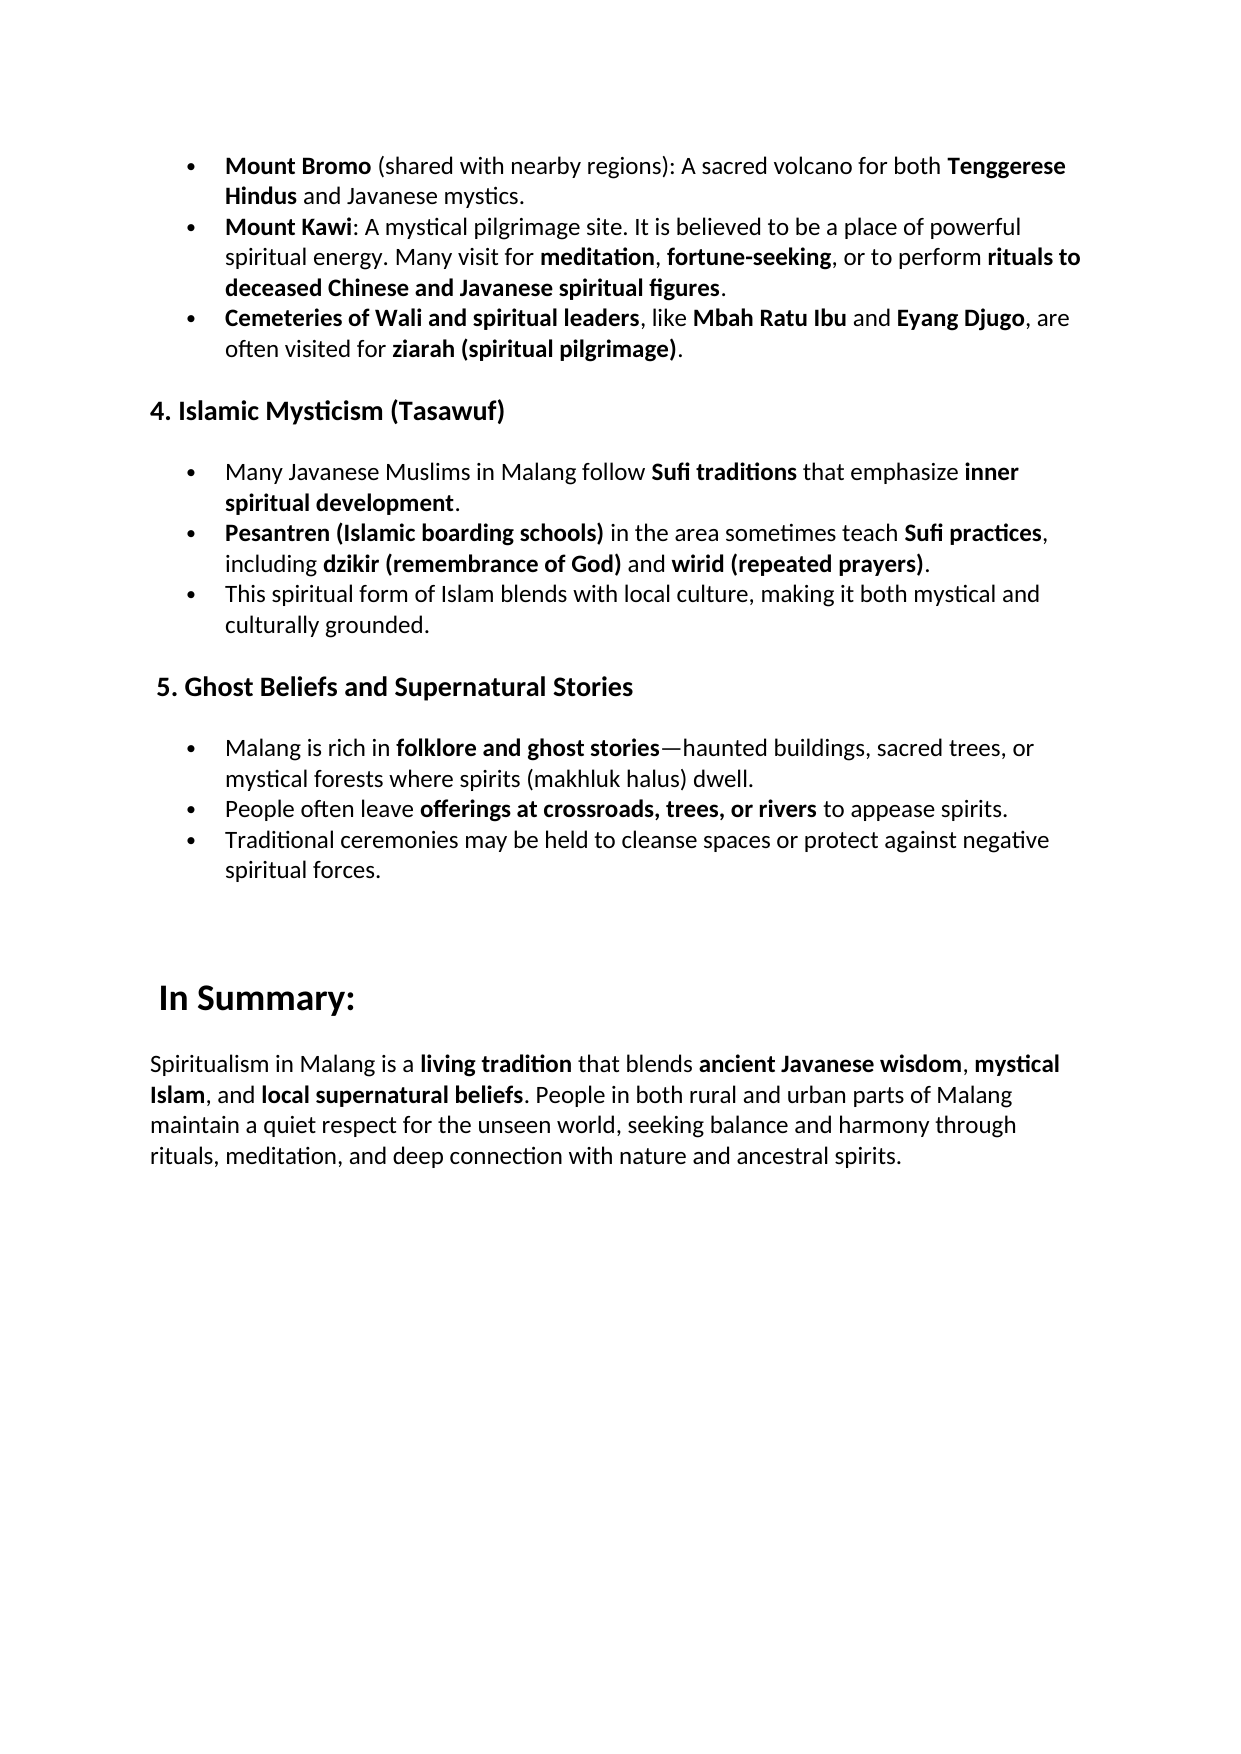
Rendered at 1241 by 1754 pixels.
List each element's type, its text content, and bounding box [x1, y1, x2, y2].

text 5. Ghost Beliefs and Supernatural Stories [150, 669, 1090, 703]
list Pesantren (Islamic boarding schools) in the area sometimes teach Sufi practices, including dzikir (remembrance of God) and wirid (repeated prayers). [187, 517, 1090, 578]
text In Summary: [150, 974, 1090, 1019]
list Many Javanese Muslims in Malang follow Sufi traditions that emphasize inner spiritual development. [187, 456, 1090, 517]
list Traditional ceremonies may be held to cleanse spaces or protect against negative spiritual forces. [187, 824, 1090, 885]
list People often leave offerings at crossroads, trees, or rivers to appease spirits. [187, 793, 1090, 824]
list Mount Bromo (shared with nearby regions): A sacred volcano for both Tenggerese Hindus and Javanese mystics. [187, 150, 1090, 211]
list Mount Kawi: A mystical pilgrimage site. It is believed to be a place of powerful spiritual energy. Many visit for meditation, fortune-seeking, or to perform rituals to deceased Chinese and Javanese spiritual figures. [187, 211, 1090, 303]
list Malang is rich in folklore and ghost stories—haunted buildings, sacred trees, or mystical forests where spirits (makhluk halus) dwell. [187, 732, 1090, 793]
list Cemeteries of Wali and spiritual leaders, like Mbah Ratu Ibu and Eyang Djugo, are often visited for ziarah (spiritual pilgrimage). [187, 303, 1090, 364]
text Spiritualism in Malang is a living tradition that blends ancient Javanese wisdom, mystical Islam, and local supernatural beliefs. People in both rural and urban parts of Malang maintain a quiet respect for the unseen world, seeking balance and harmony through rituals, meditation, and deep connection with nature and ancestral spirits. [150, 1049, 1090, 1171]
list This spiritual form of Islam blends with local culture, making it both mystical and culturally grounded. [187, 578, 1090, 639]
text 4. Islamic Mysticism (Tasawuf) [150, 393, 1090, 427]
